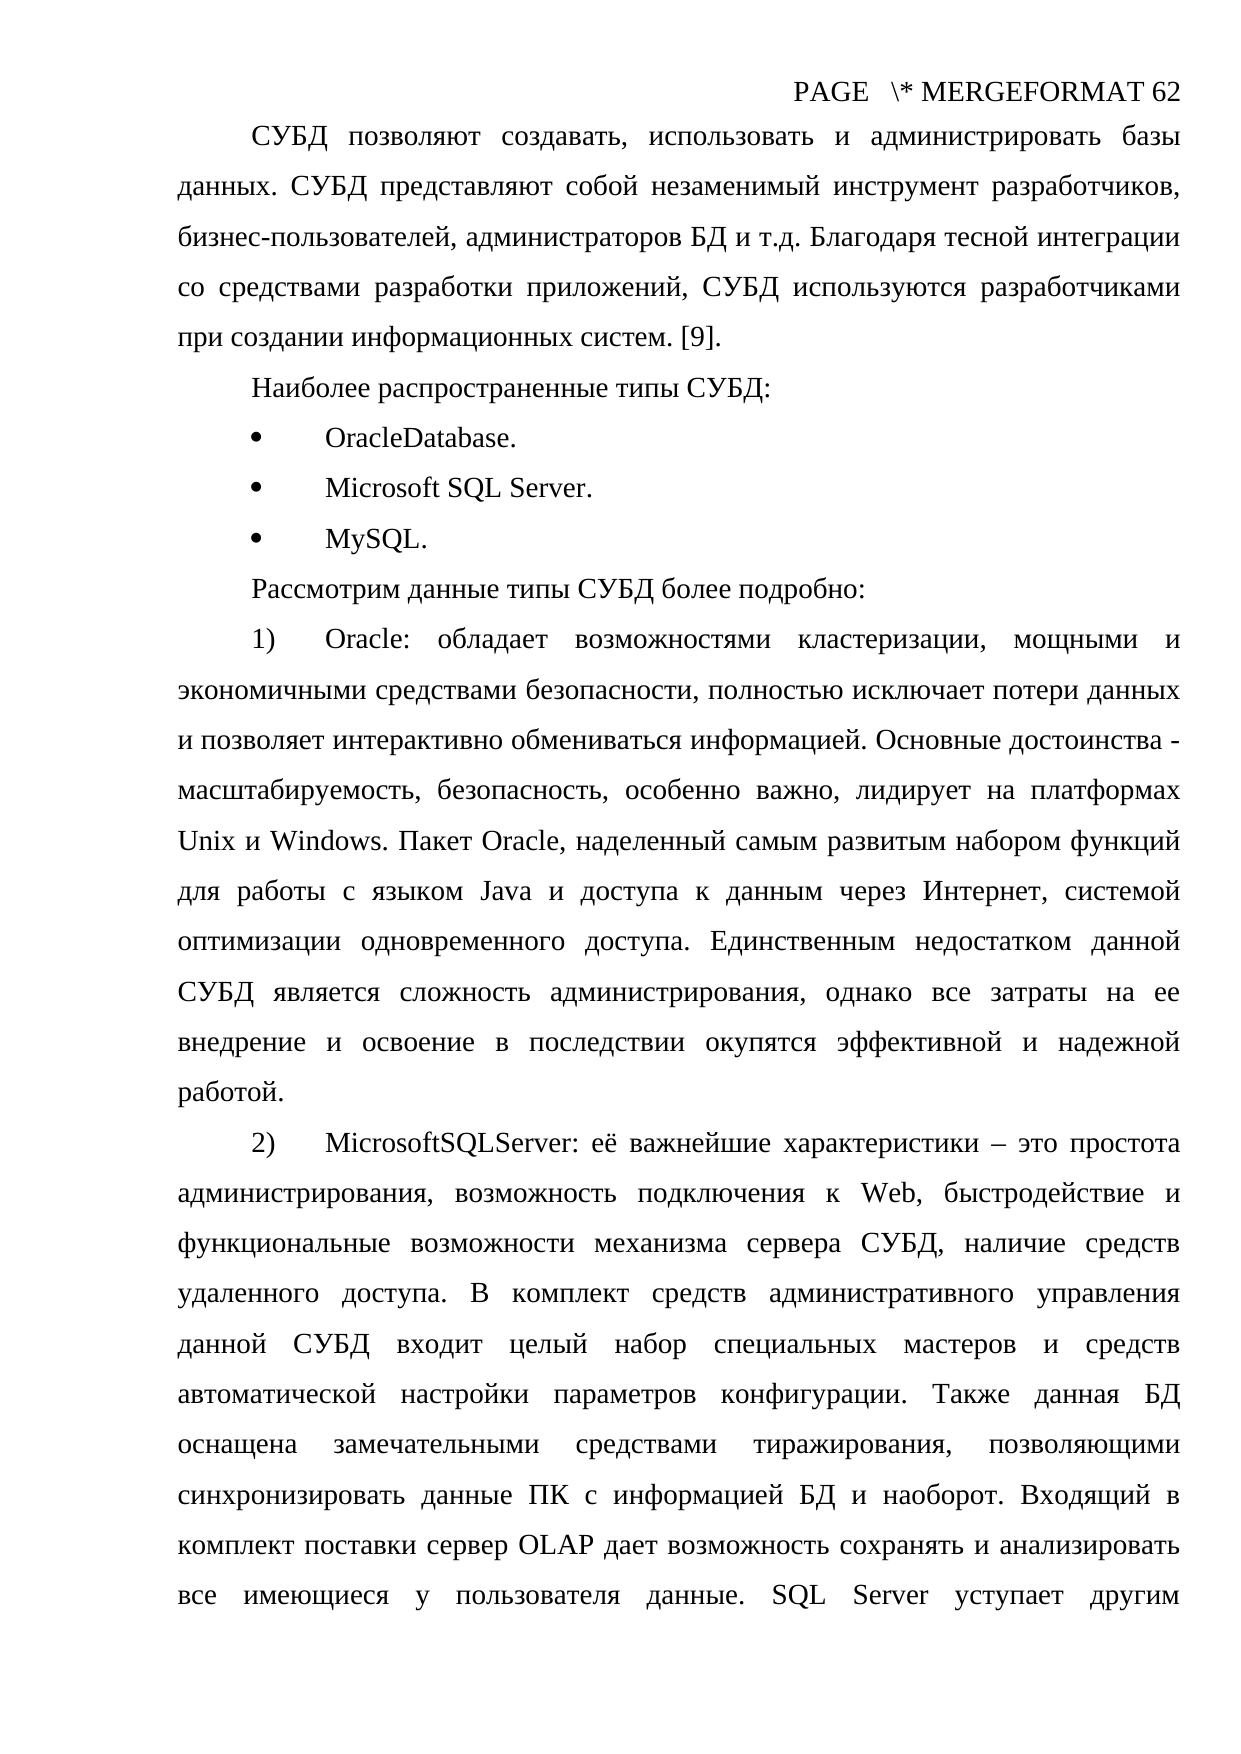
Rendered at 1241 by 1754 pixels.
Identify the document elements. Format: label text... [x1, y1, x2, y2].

list Oracle: обладает возможностями кластеризации, мощными и экономичными средствами безопасности, полностью исключает потери данных и позволяет интерактивно обмениваться информацией. Основные достоинства - масштабируемость, безопасность, особенно важно, лидирует на платформах Unix и Windows. Пакет Oracle, наделенный самым развитым набором функций для работы с языком Java и доступа к данным через Интернет, системой оптимизации одновременного доступа. Единственным недостатком данной СУБД является сложность администрирования, однако все затраты на ее внедрение и освоение в последствии окупятся эффективной и надежной работой. [177, 622, 1181, 1108]
list MySQL. [177, 521, 1181, 554]
list OracleDatabase. [177, 420, 1181, 454]
text СУБД позволяют создавать, использовать и администрировать базы данных. СУБД представляют собой незаменимый инструмент разработчиков, бизнес-пользователей, администраторов БД и т.д. Благодаря тесной интеграции со средствами разработки приложений, СУБД используются разработчиками при создании информационных систем. [9]. [177, 118, 1181, 353]
text Рассмотрим данные типы СУБД более подробно: [177, 571, 1181, 605]
text Наиболее распространенные типы СУБД: [177, 370, 1181, 403]
list Microsoft SQL Server. [177, 470, 1181, 504]
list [177, 1125, 1181, 1611]
